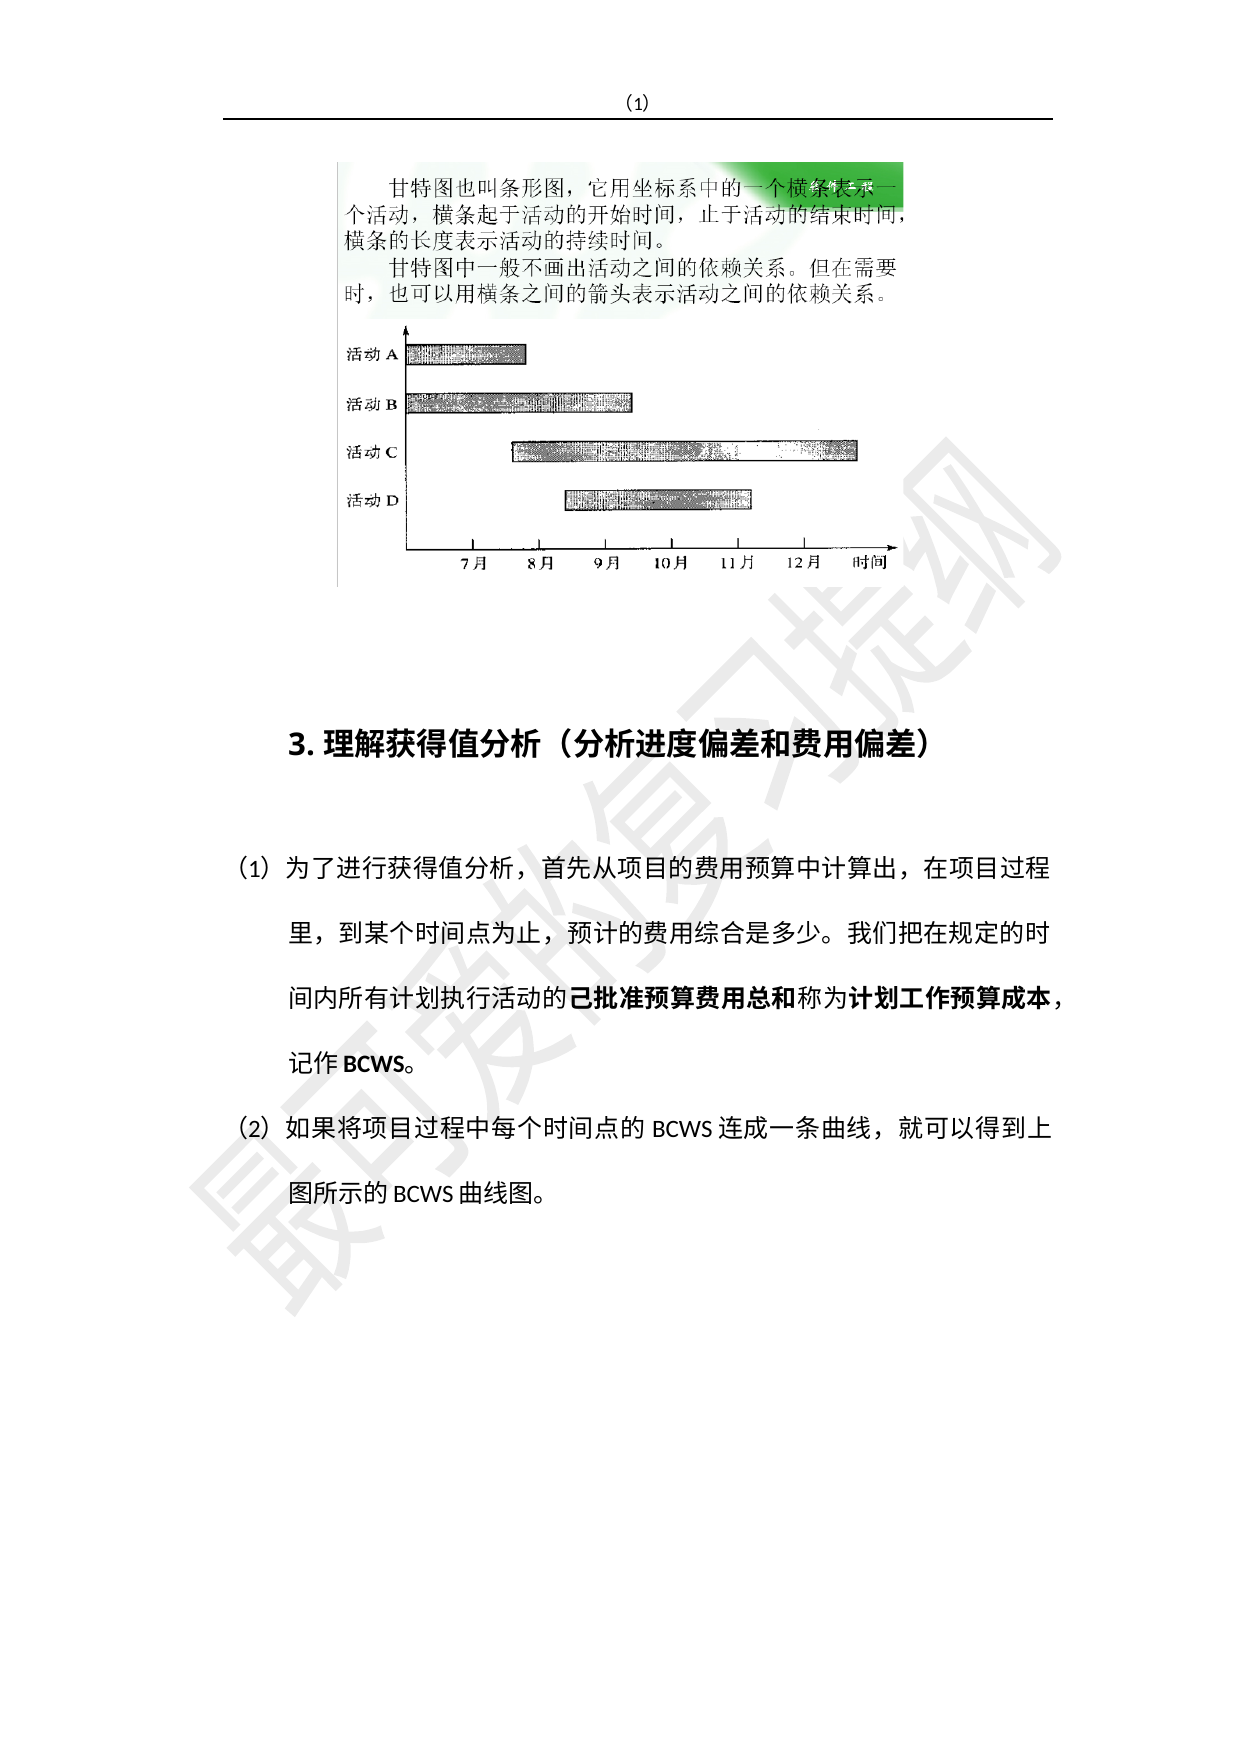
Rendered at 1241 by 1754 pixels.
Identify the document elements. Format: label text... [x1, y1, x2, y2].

subtitle 理解获得值分析（分析进度偏差和费用偏差） [288, 709, 1053, 774]
picture [336, 162, 904, 587]
text 为了进行获得值分析，首先从项目的费用预算中计算出，在项目过程里，到某个时间点为止，预计的费用综合是多少。我们把在规定的时间内所有计划执行活动的己批准预算费用总和称为计划工作预算成本，记作BCWS。 [223, 834, 1053, 1094]
text 如果将项目过程中每个时间点的BCWS连成一条曲线，就可以得到上图所示的BCWS曲线图。 [223, 1094, 1053, 1224]
